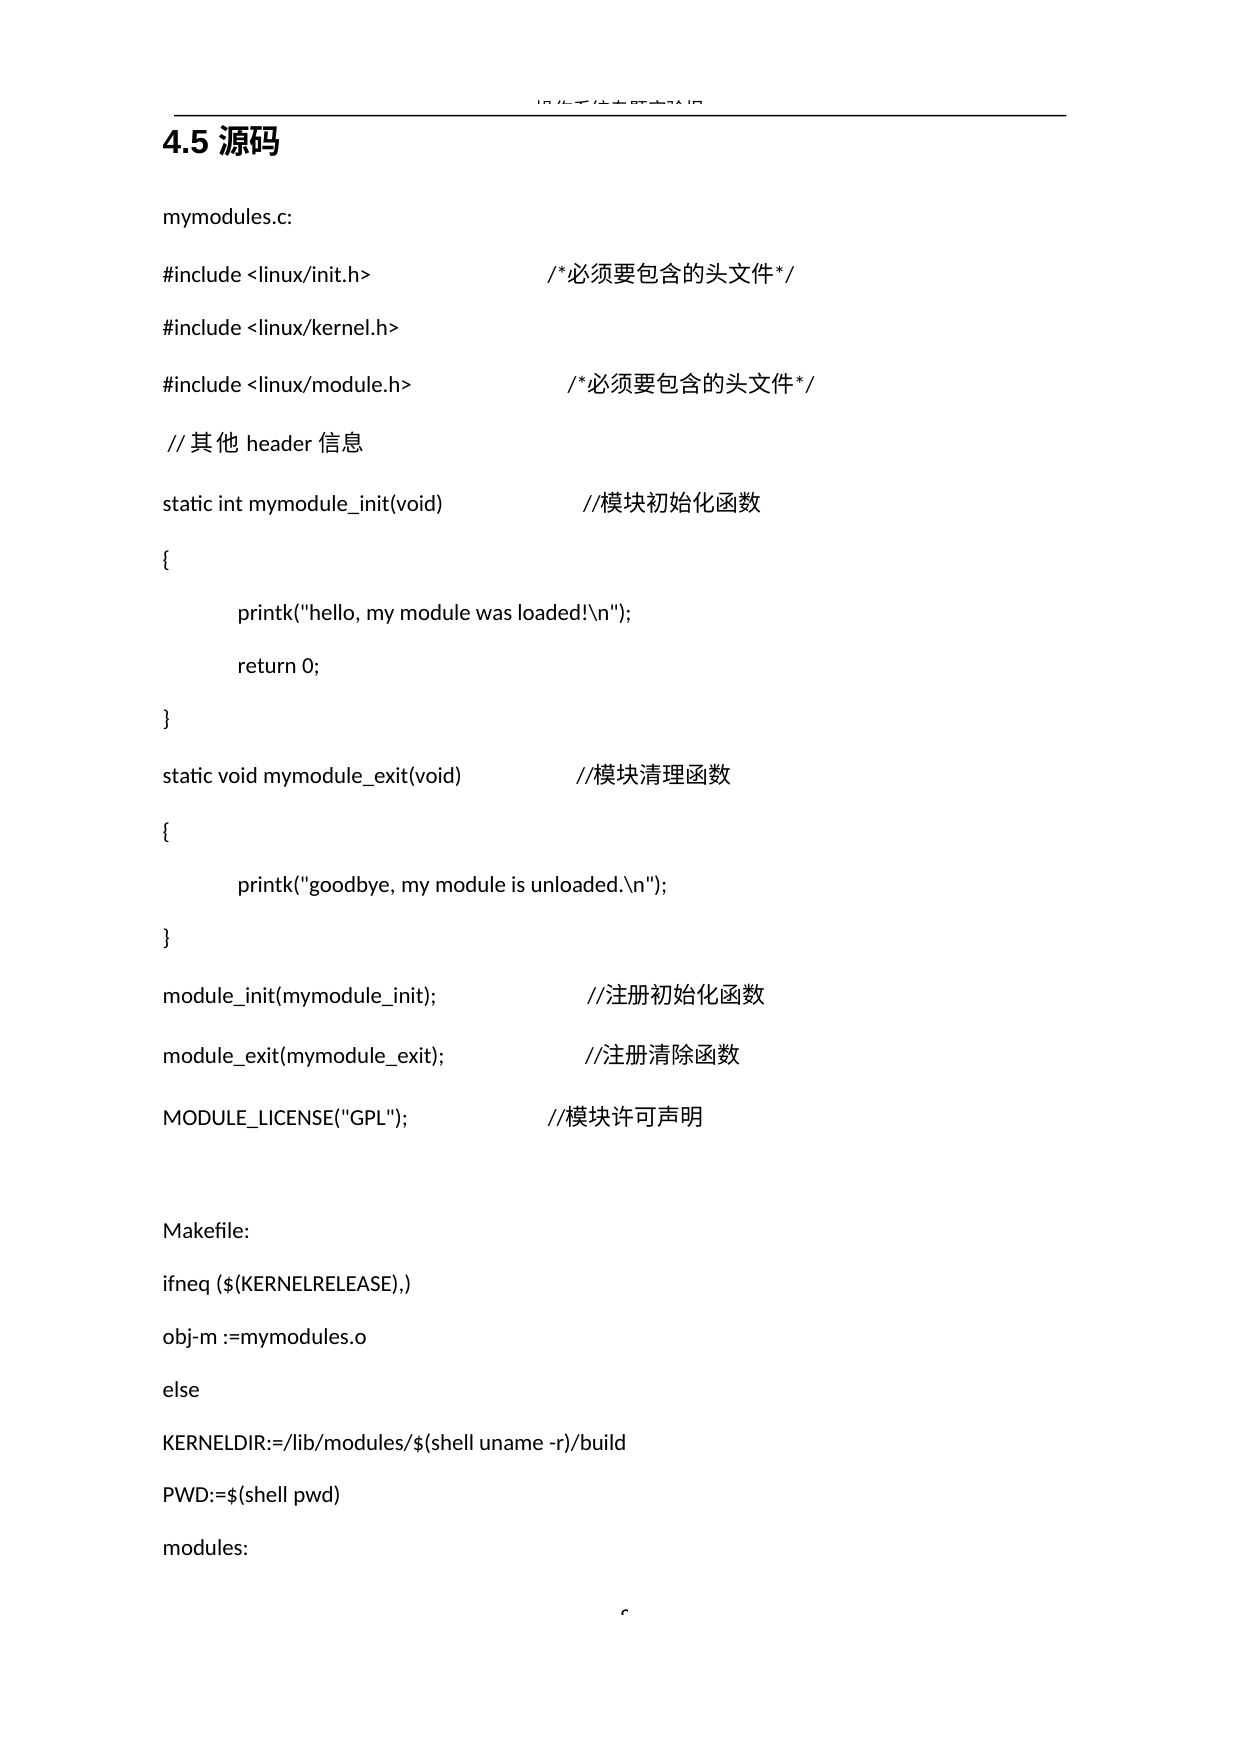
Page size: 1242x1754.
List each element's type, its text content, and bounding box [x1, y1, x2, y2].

text // 其他header 信息 [167, 424, 1114, 458]
text printk("hello, my module was loaded!\n"); return 0; [237, 598, 634, 679]
text Makefile: [162, 1216, 1114, 1244]
text { [162, 817, 1114, 845]
text mymodules.c: [162, 202, 1114, 230]
text ifneq ($(KERNELRELEASE),) [162, 1269, 1114, 1297]
text modules: [162, 1533, 1114, 1561]
text { [162, 545, 1114, 573]
text } [162, 704, 1114, 732]
text printk("goodbye, my module is unloaded.\n"); [237, 870, 1114, 898]
text module_exit(mymodule_exit); //注册清除函数MODULE_LICENSE("GPL"); //模块许可声明 [162, 1037, 740, 1132]
text } [162, 923, 1114, 951]
text static int mymodule_init(void) //模块初始化函数 [162, 485, 1114, 518]
text obj-m :=mymodules.o else [162, 1322, 369, 1403]
text KERNELDIR:=/lib/modules/$(shell uname -r)/build PWD:=$(shell pwd) [162, 1428, 629, 1508]
text static void mymodule_exit(void) //模块清理函数 [162, 757, 1114, 790]
subtitle 源码 [162, 114, 1114, 163]
text #include <linux/module.h> /*必须要包含的头文件*/ [162, 366, 1114, 399]
text #include <linux/init.h> /*必须要包含的头文件*/ #include <linux/kernel.h> [162, 256, 794, 341]
text module_init(mymodule_init); //注册初始化函数 [162, 977, 1114, 1010]
